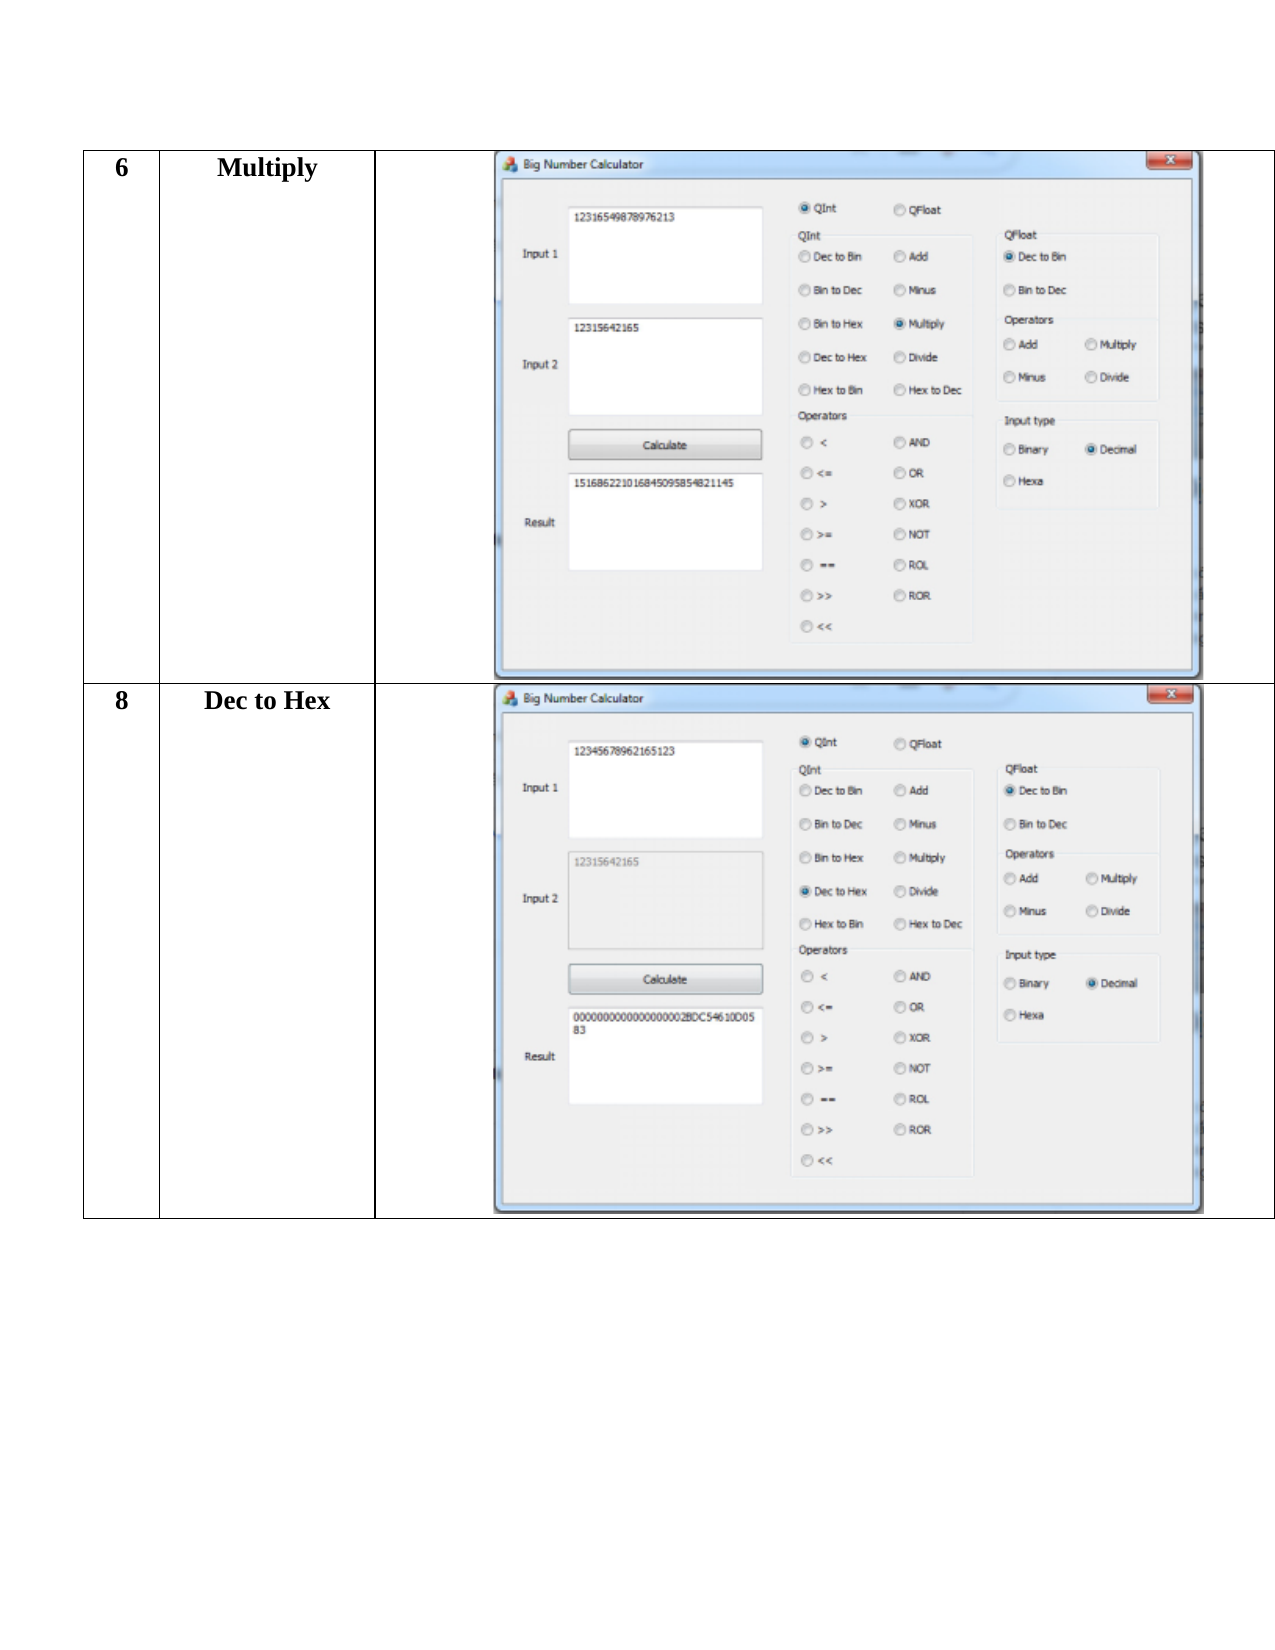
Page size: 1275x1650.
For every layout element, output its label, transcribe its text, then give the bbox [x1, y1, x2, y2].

table_cell Multiply [160, 151, 374, 683]
table_cell 8 [84, 684, 159, 1218]
table_cell Dec to Hex [160, 684, 374, 1218]
table_cell [376, 151, 1274, 683]
picture [493, 684, 1204, 1214]
table_cell 6 [84, 151, 159, 683]
picture [493, 151, 1204, 680]
table_cell [376, 684, 1274, 1218]
